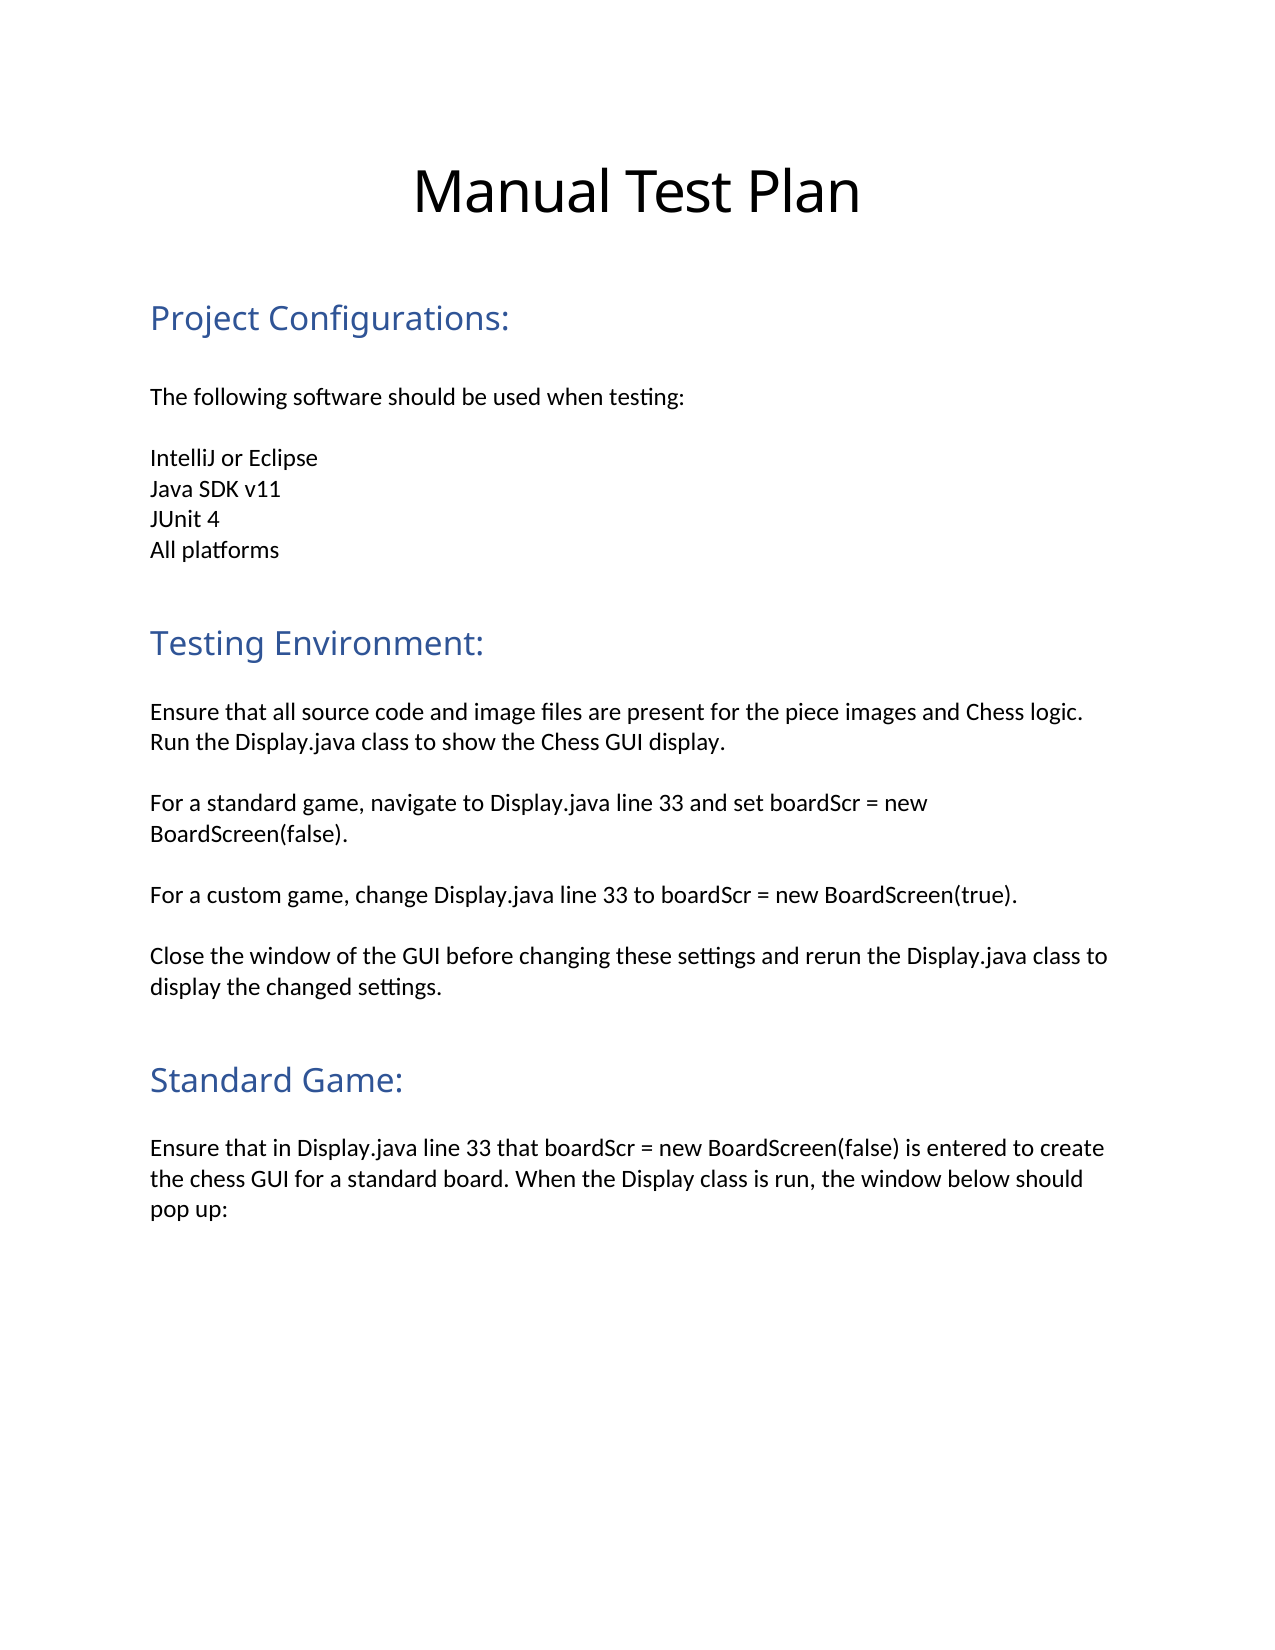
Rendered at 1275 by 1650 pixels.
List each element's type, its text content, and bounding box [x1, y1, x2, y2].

text For a standard game, navigate to Display.java line 33 and set boardScr = new BoardScreen(false). [150, 787, 1125, 848]
subtitle Testing Environment: [150, 620, 1125, 665]
text Ensure that in Display.java line 33 that boardScr = new BoardScreen(false) is entered to create the chess GUI for a standard board. When the Display class is run, the window below should pop up: [150, 1133, 1125, 1224]
text IntelliJ or Eclipse [150, 442, 1125, 473]
text Java SDK v11 [150, 473, 1125, 503]
subtitle Project Configurations: [150, 295, 1125, 341]
subtitle Standard Game: [150, 1057, 1125, 1102]
text JUnit 4 [150, 503, 1125, 534]
text Run the Display.java class to show the Chess GUI display. [150, 726, 1125, 757]
title Manual Test Plan [150, 150, 1125, 229]
text Close the window of the GUI before changing these settings and rerun the Display.java class to display the changed settings. [150, 940, 1125, 1001]
text All platforms [150, 534, 1125, 564]
text Ensure that all source code and image files are present for the piece images and Chess logic. [150, 696, 1125, 726]
text The following software should be used when testing: [150, 381, 1125, 412]
text For a custom game, change Display.java line 33 to boardScr = new BoardScreen(true). [150, 879, 1125, 909]
